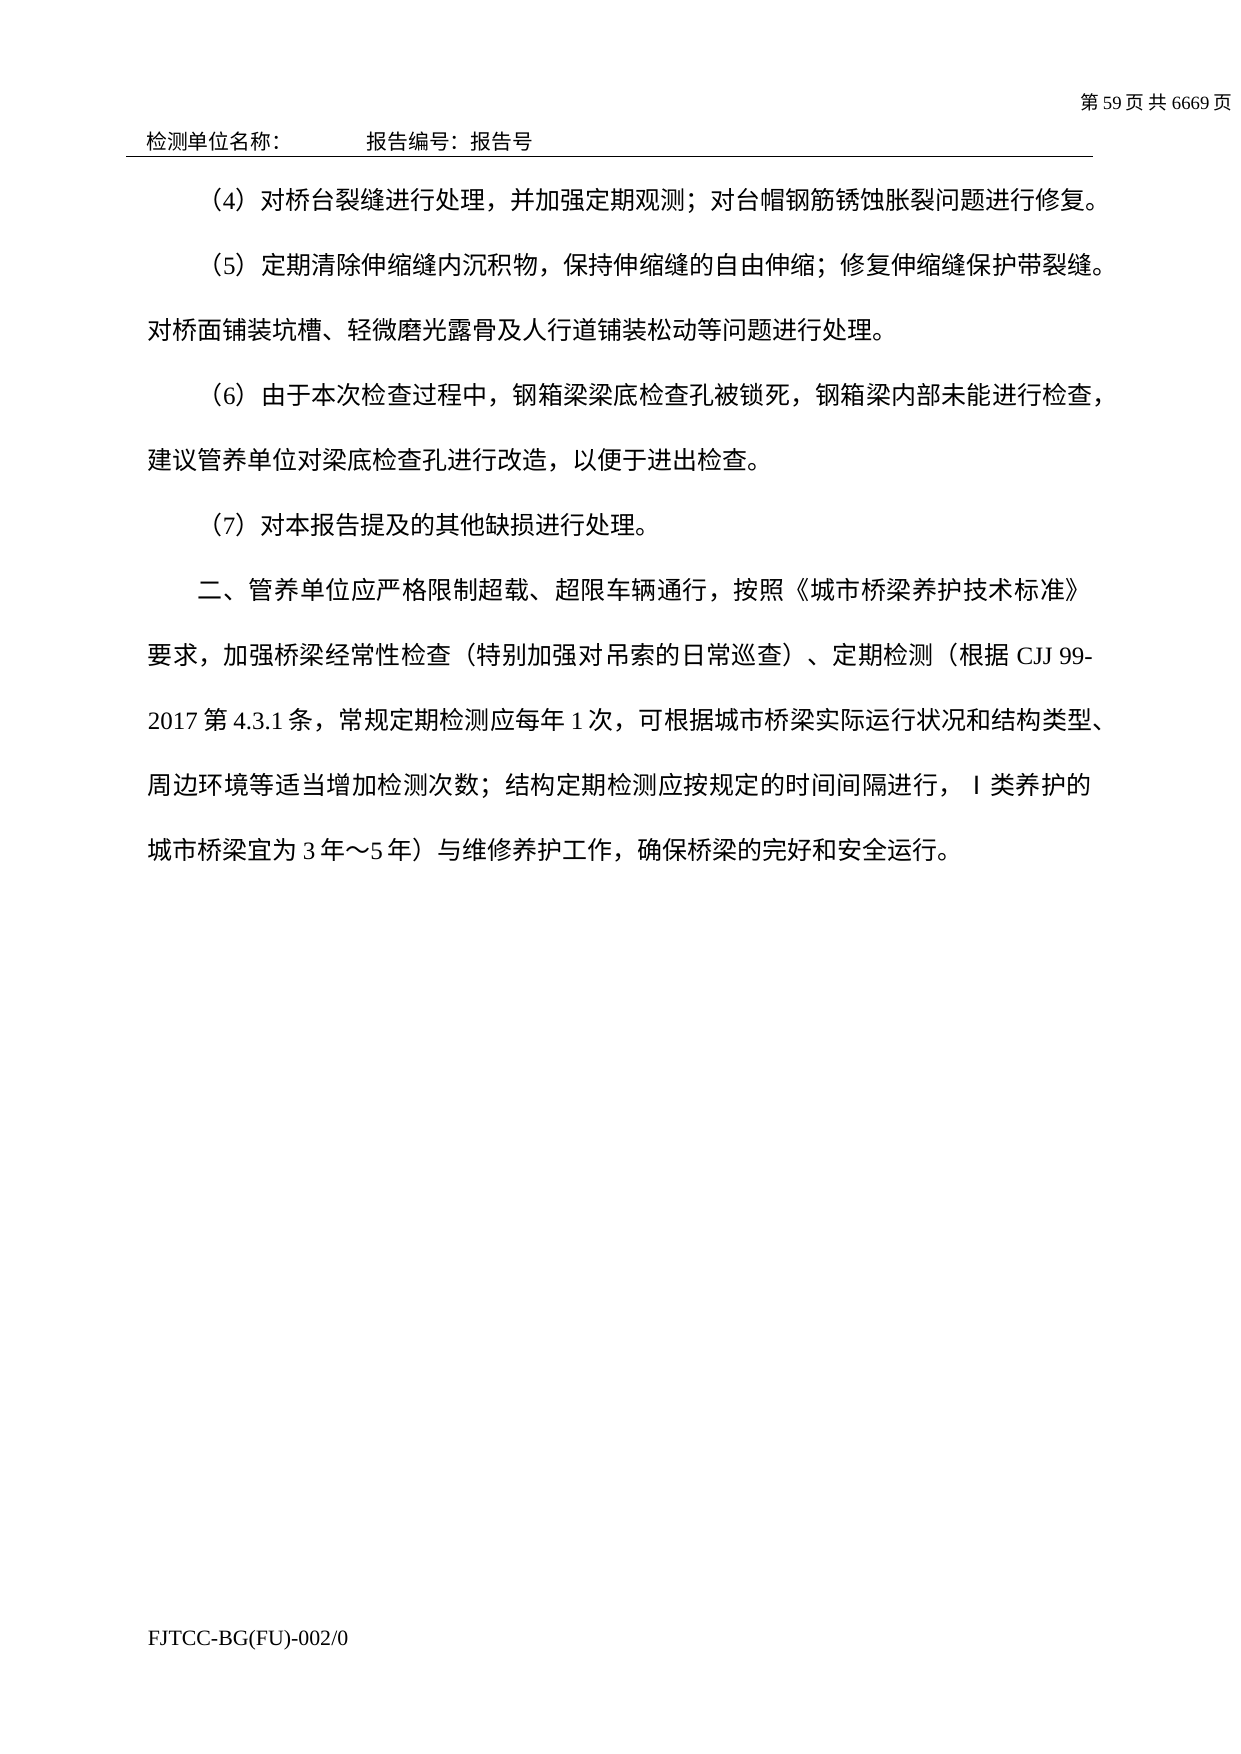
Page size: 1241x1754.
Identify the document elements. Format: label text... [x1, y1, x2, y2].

text 二、管养单位应严格限制超载、超限车辆通行，按照《城市桥梁养护技术标准》要求，加强桥梁经常性检查（特别加强对吊索的日常巡查）、定期检测（根据CJJ 99-2017第4.3.1条，常规定期检测应每年1次，可根据城市桥梁实际运行状况和结构类型、周边环境等适当增加检测次数；结构定期检测应按规定的时间间隔进行，Ⅰ类养护的城市桥梁宜为3年～5年）与维修养护工作，确保桥梁的完好和安全运行。 [148, 556, 1093, 881]
text （5）定期清除伸缩缝内沉积物，保持伸缩缝的自由伸缩；修复伸缩缝保护带裂缝。对桥面铺装坑槽、轻微磨光露骨及人行道铺装松动等问题进行处理。 [148, 231, 1093, 361]
text （6）由于本次检查过程中，钢箱梁梁底检查孔被锁死，钢箱梁内部未能进行检查，建议管养单位对梁底检查孔进行改造，以便于进出检查。 [148, 361, 1093, 491]
text （7）对本报告提及的其他缺损进行处理。 [148, 491, 1093, 556]
text （4）对桥台裂缝进行处理，并加强定期观测；对台帽钢筋锈蚀胀裂问题进行修复。 [148, 166, 1093, 231]
